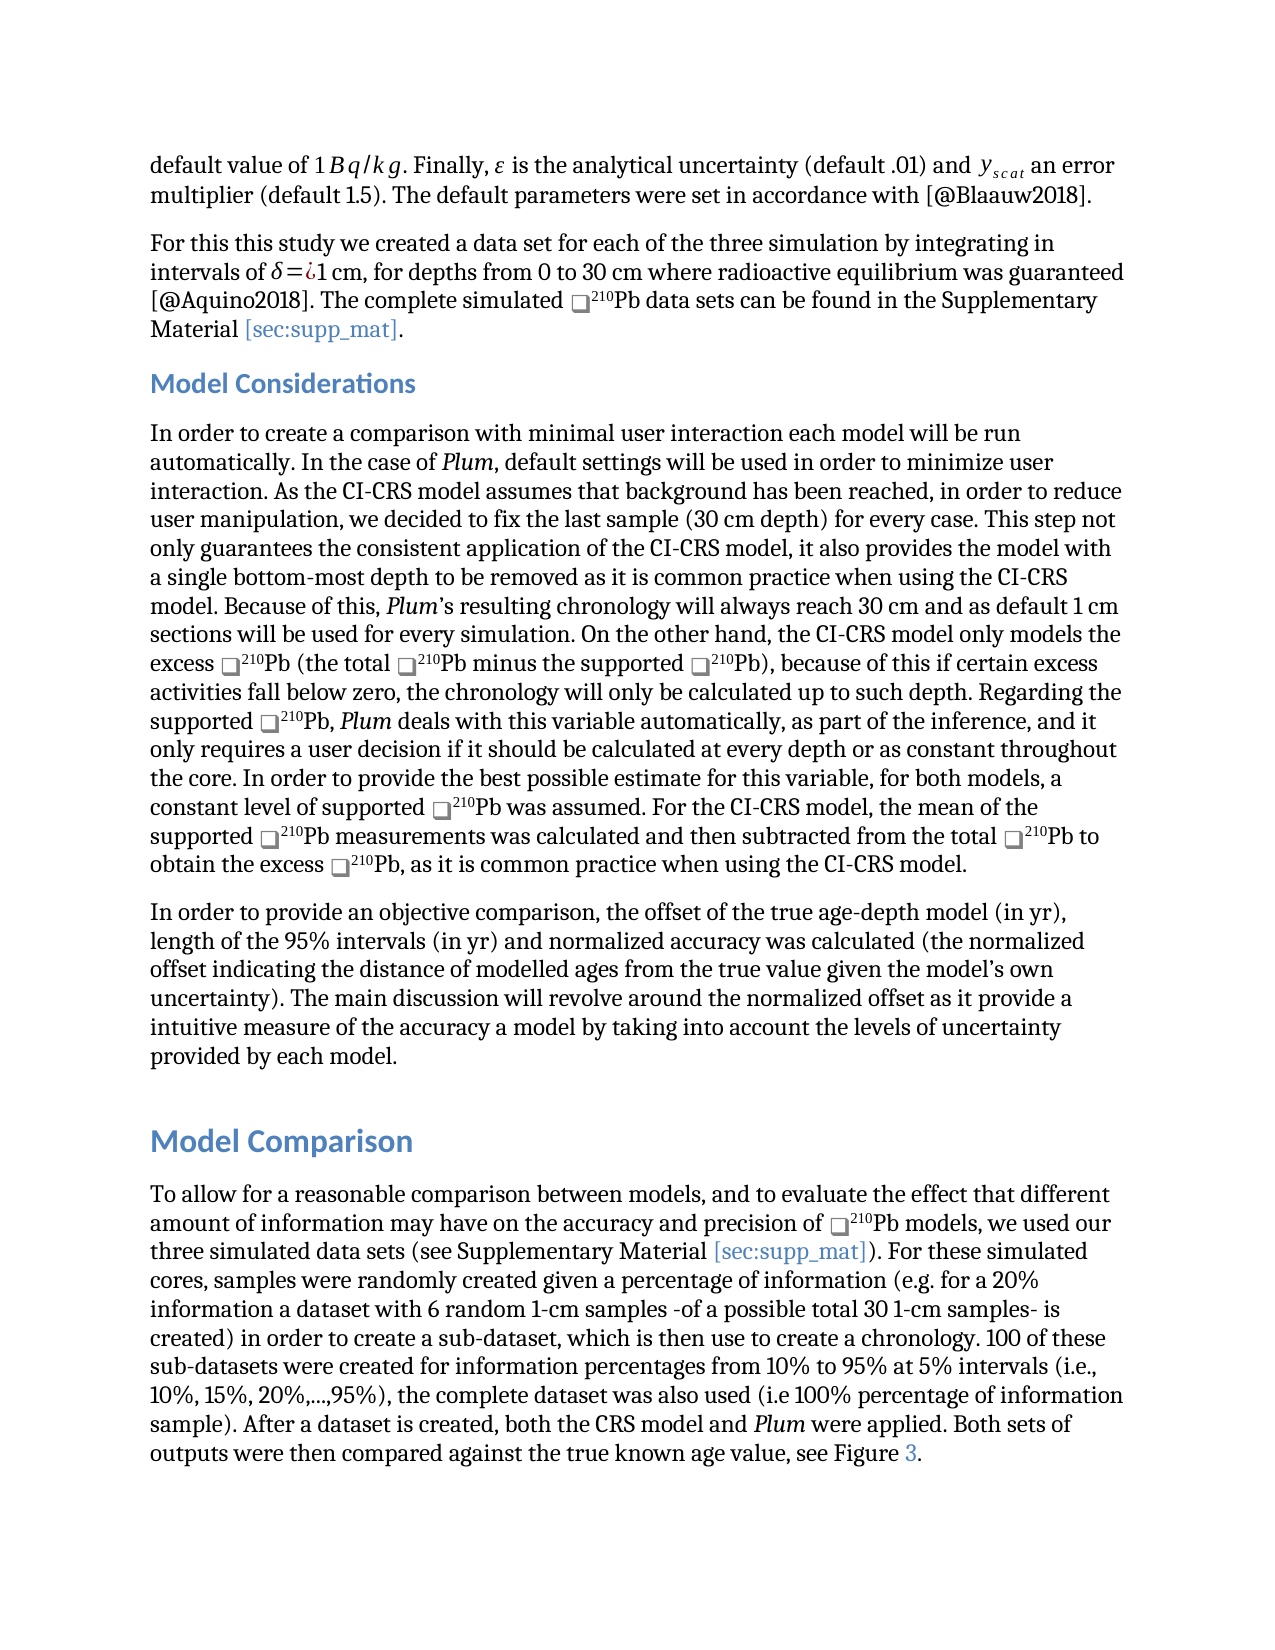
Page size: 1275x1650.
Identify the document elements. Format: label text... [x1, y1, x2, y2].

text In order to create a comparison with minimal user interaction each model will be run automatically. In the case of Plum, default settings will be used in order to minimize user interaction. As the CI-CRS model assumes that background has been reached, in order to reduce user manipulation, we decided to fix the last sample (30 cm depth) for every case. This step not only guarantees the consistent application of the CI-CRS model, it also provides the model with a single bottom-most depth to be removed as it is common practice when using the CI-CRS model. Because of this, Plum’s resulting chronology will always reach 30 cm and as default 1 cm sections will be used for every simulation. On the other hand, the CI-CRS model only models the excess Pb (the total Pb minus the supported Pb), because of this if certain excess activities fall below zero, the chronology will only be calculated up to such depth. Regarding the supported Pb, Plum deals with this variable automatically, as part of the inference, and it only requires a user decision if it should be calculated at every depth or as constant throughout the core. In order to provide the best possible estimate for this variable, for both models, a constant level of supported Pb was assumed. For the CI-CRS model, the mean of the supported Pb measurements was calculated and then subtracted from the total Pb to obtain the excess Pb, as it is common practice when using the CI-CRS model. [150, 419, 1125, 879]
text To allow for a reasonable comparison between models, and to evaluate the effect that different amount of information may have on the accuracy and precision of Pb models, we used our three simulated data sets (see Supplementary Material [sec:supp_mat]). For these simulated cores, samples were randomly created given a percentage of information (e.g. for a 20% information a dataset with 6 random 1-cm samples -of a possible total 30 1-cm samples- is created) in order to create a sub-dataset, which is then use to create a chronology. 100 of these sub-datasets were created for information percentages from 10% to 95% at 5% intervals (i.e., 10%, 15%, 20%,...,95%), the complete dataset was also used (i.e 100% percentage of information sample). After a dataset is created, both the CRS model and Plum were applied. Both sets of outputs were then compared against the true known age value, see Figure 3. [150, 1180, 1125, 1467]
subtitle Model Comparison [150, 1120, 1125, 1161]
text In order to provide an objective comparison, the offset of the true age-depth model (in yr), length of the 95% intervals (in yr) and normalized accuracy was calculated (the normalized offset indicating the distance of modelled ages from the true value given the model’s own uncertainty). The main discussion will revolve around the normalized offset as it provide a intuitive measure of the accuracy a model by taking into account the levels of uncertainty provided by each model. [150, 898, 1125, 1070]
subtitle Model Considerations [150, 365, 1125, 400]
text For this this study we created a data set for each of the three simulation by integrating in intervals of 1 cm, for depths from 0 to 30 cm where radioactive equilibrium was guaranteed [@Aquino2018]. The complete simulated Pb data sets can be found in the Supplementary Material [sec:supp_mat]. [150, 229, 1125, 344]
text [150, 150, 1125, 210]
